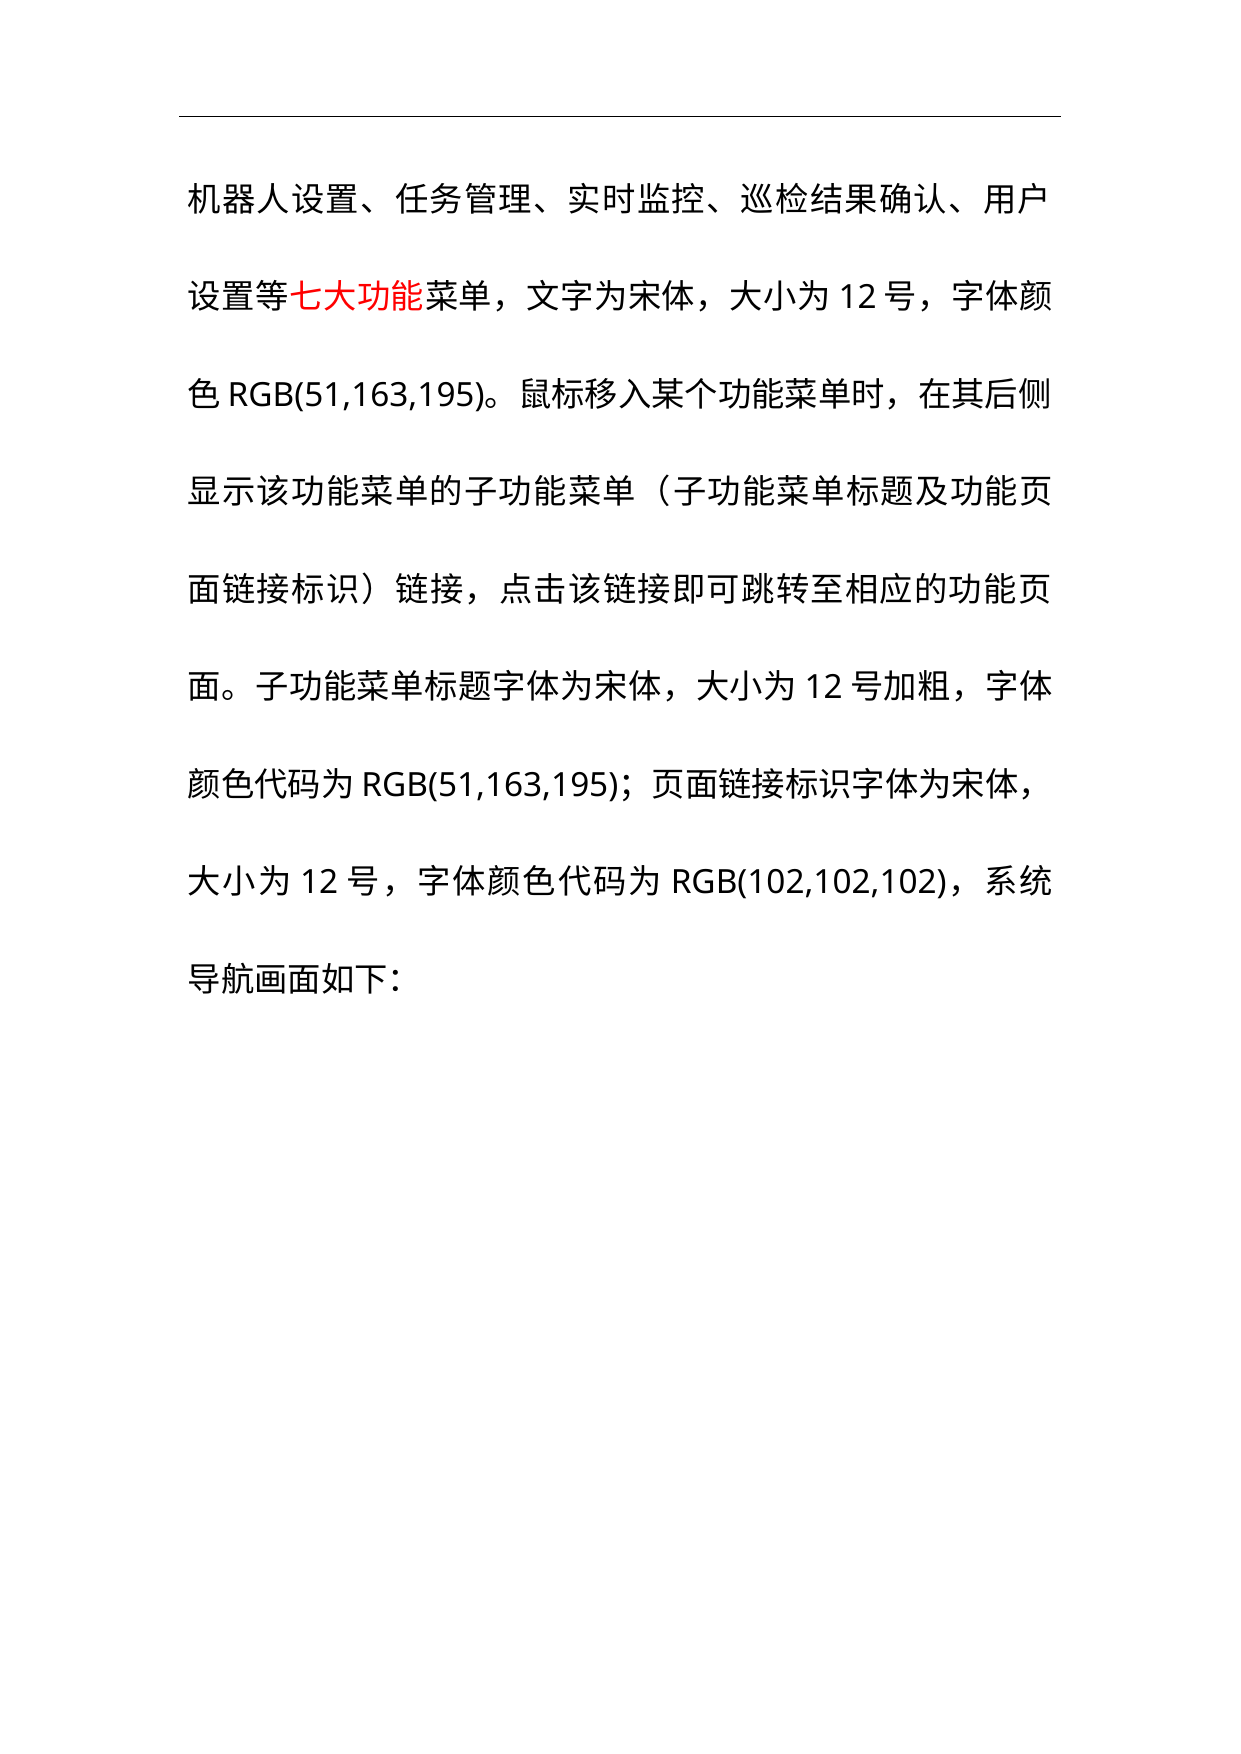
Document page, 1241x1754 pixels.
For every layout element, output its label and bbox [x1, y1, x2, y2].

list [179, 162, 1061, 1011]
